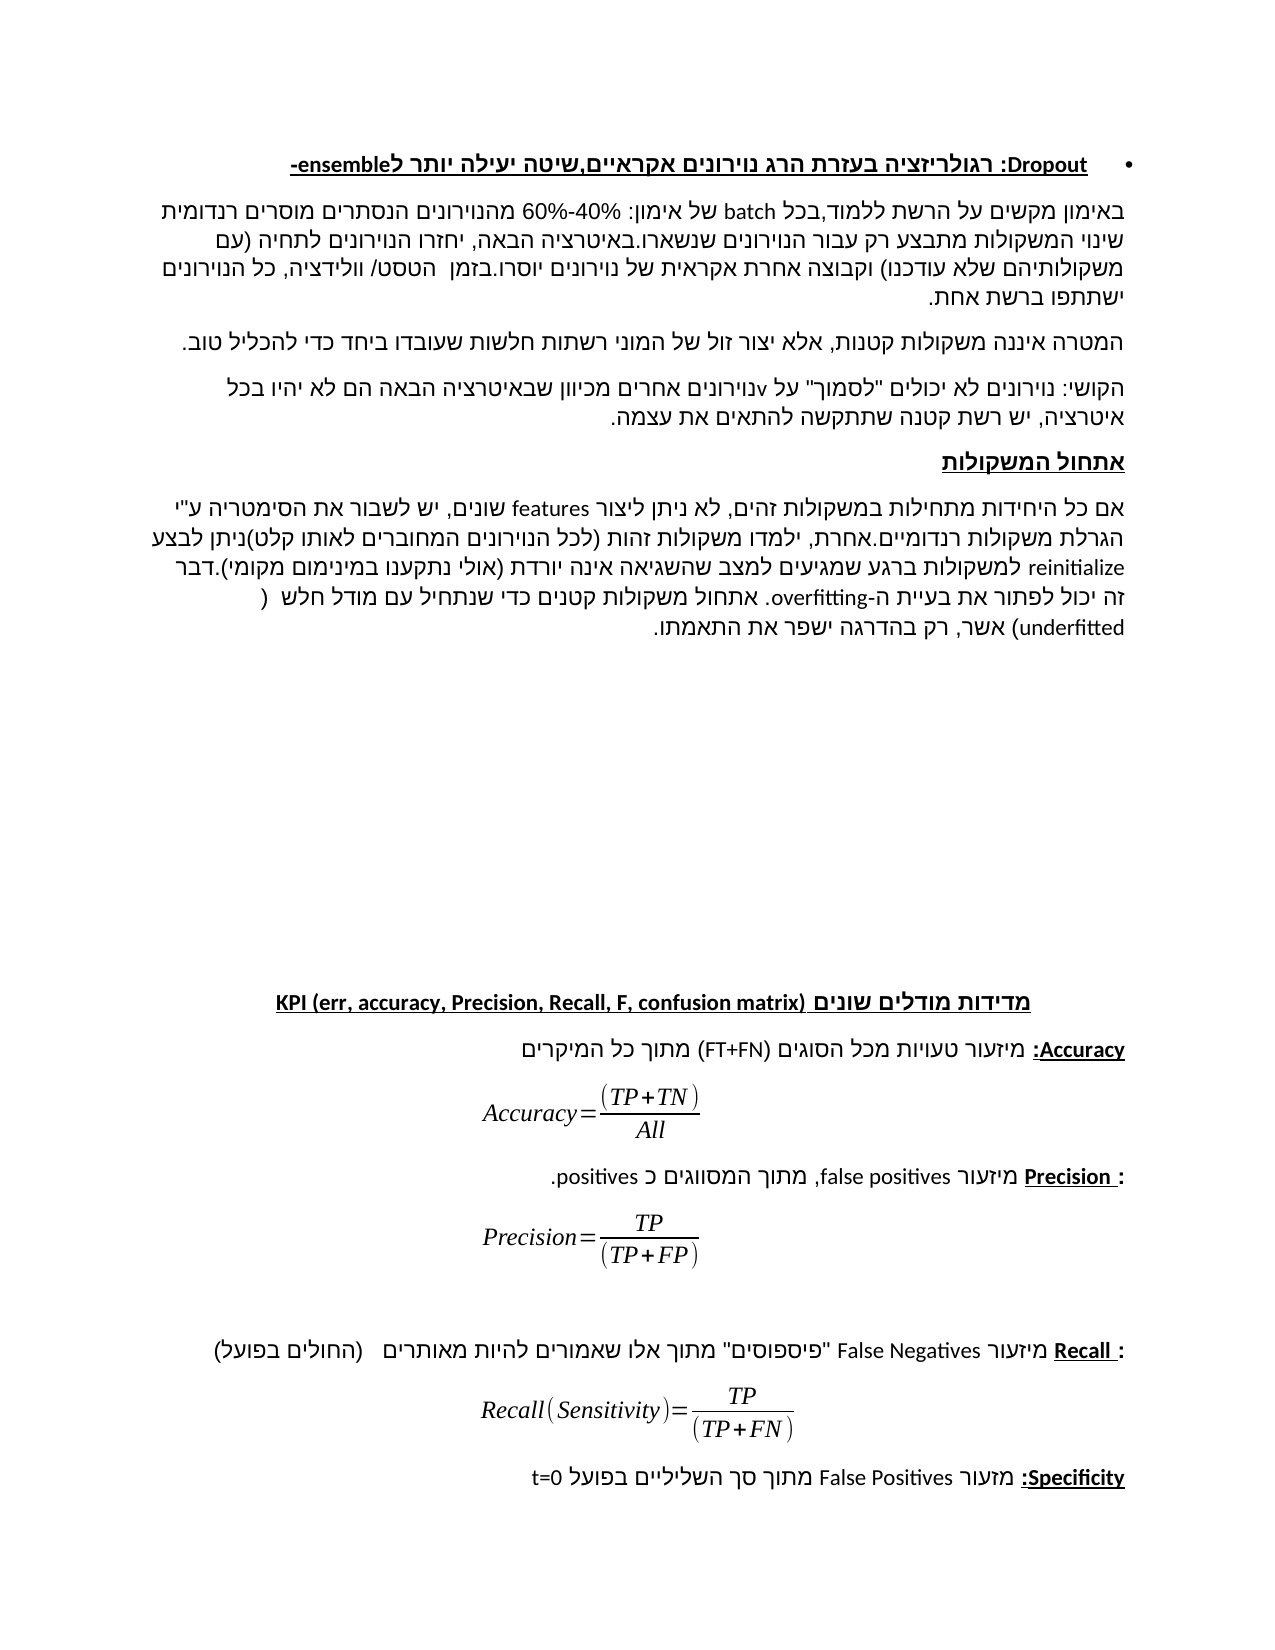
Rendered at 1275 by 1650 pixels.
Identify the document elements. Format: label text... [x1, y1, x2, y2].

text : Recall מיזעור False Negatives "פיספוסים" מתוך אלו שאמורים להיות מאותרים (החולים בפועל) [150, 1336, 1125, 1364]
text הקושי: נוירונים לא יכולים "לסמוך" על vנוירונים אחרים מכיוון שבאיטרציה הבאה הם לא יהיו בכל איטרציה, יש רשת קטנה שתתקשה להתאים את עצמה. [150, 374, 1125, 431]
text מדידות מודלים שונים KPI (err, accuracy, Precision, Recall, F, confusion matrix) [150, 988, 1031, 1016]
text : Precision מיזעור false positives, מתוך המסווגים כ positives. [150, 1162, 1125, 1190]
text Accuracy: מיזעור טעויות מכל הסוגים (FT+FN) מתוך כל המיקרים [150, 1035, 1125, 1063]
text Specificity: מזעור False Positives מתוך סך השליליים בפועל t=0 [150, 1463, 1125, 1491]
text המטרה איננה משקולות קטנות, אלא יצור זול של המוני רשתות חלשות שעובדו ביחד כדי להכליל טוב. [150, 329, 1125, 355]
list Dropout: רגולריזציה בעזרת הרג נוירונים אקראיים,שיטה יעילה יותר לensemble- [150, 150, 1125, 178]
text אם כל היחידות מתחילות במשקולות זהים, לא ניתן ליצור features שונים, יש לשבור את הסימטריה ע"י הגרלת משקולות רנדומיים.אחרת, ילמדו משקולות זהות (לכל הנוירונים המחוברים לאותו קלט)ניתן לבצע reinitialize למשקולות ברגע שמגיעים למצב שהשגיאה אינה יורדת (אולי נתקענו במינימום מקומי).דבר זה יכול לפתור את בעיית ה-overfitting. אתחול משקולות קטנים כדי שנתחיל עם מודל חלש (underfitted) אשר, רק בהדרגה ישפר את התאמתו. [150, 494, 1125, 641]
text אתחול המשקולות [150, 449, 1125, 476]
text באימון מקשים על הרשת ללמוד,בכל batch של אימון: 40%-60% מהנוירונים הנסתרים מוסרים רנדומית שינוי המשקולות מתבצע רק עבור הנוירונים שנשארו.באיטרציה הבאה, יחזרו הנוירונים לתחיה (עם משקולותיהם שלא עודכנו) וקבוצה אחרת אקראית של נוירונים יוסרו.בזמן הטסט/ וולידציה, כל הנוירונים ישתתפו ברשת אחת. [150, 197, 1125, 310]
